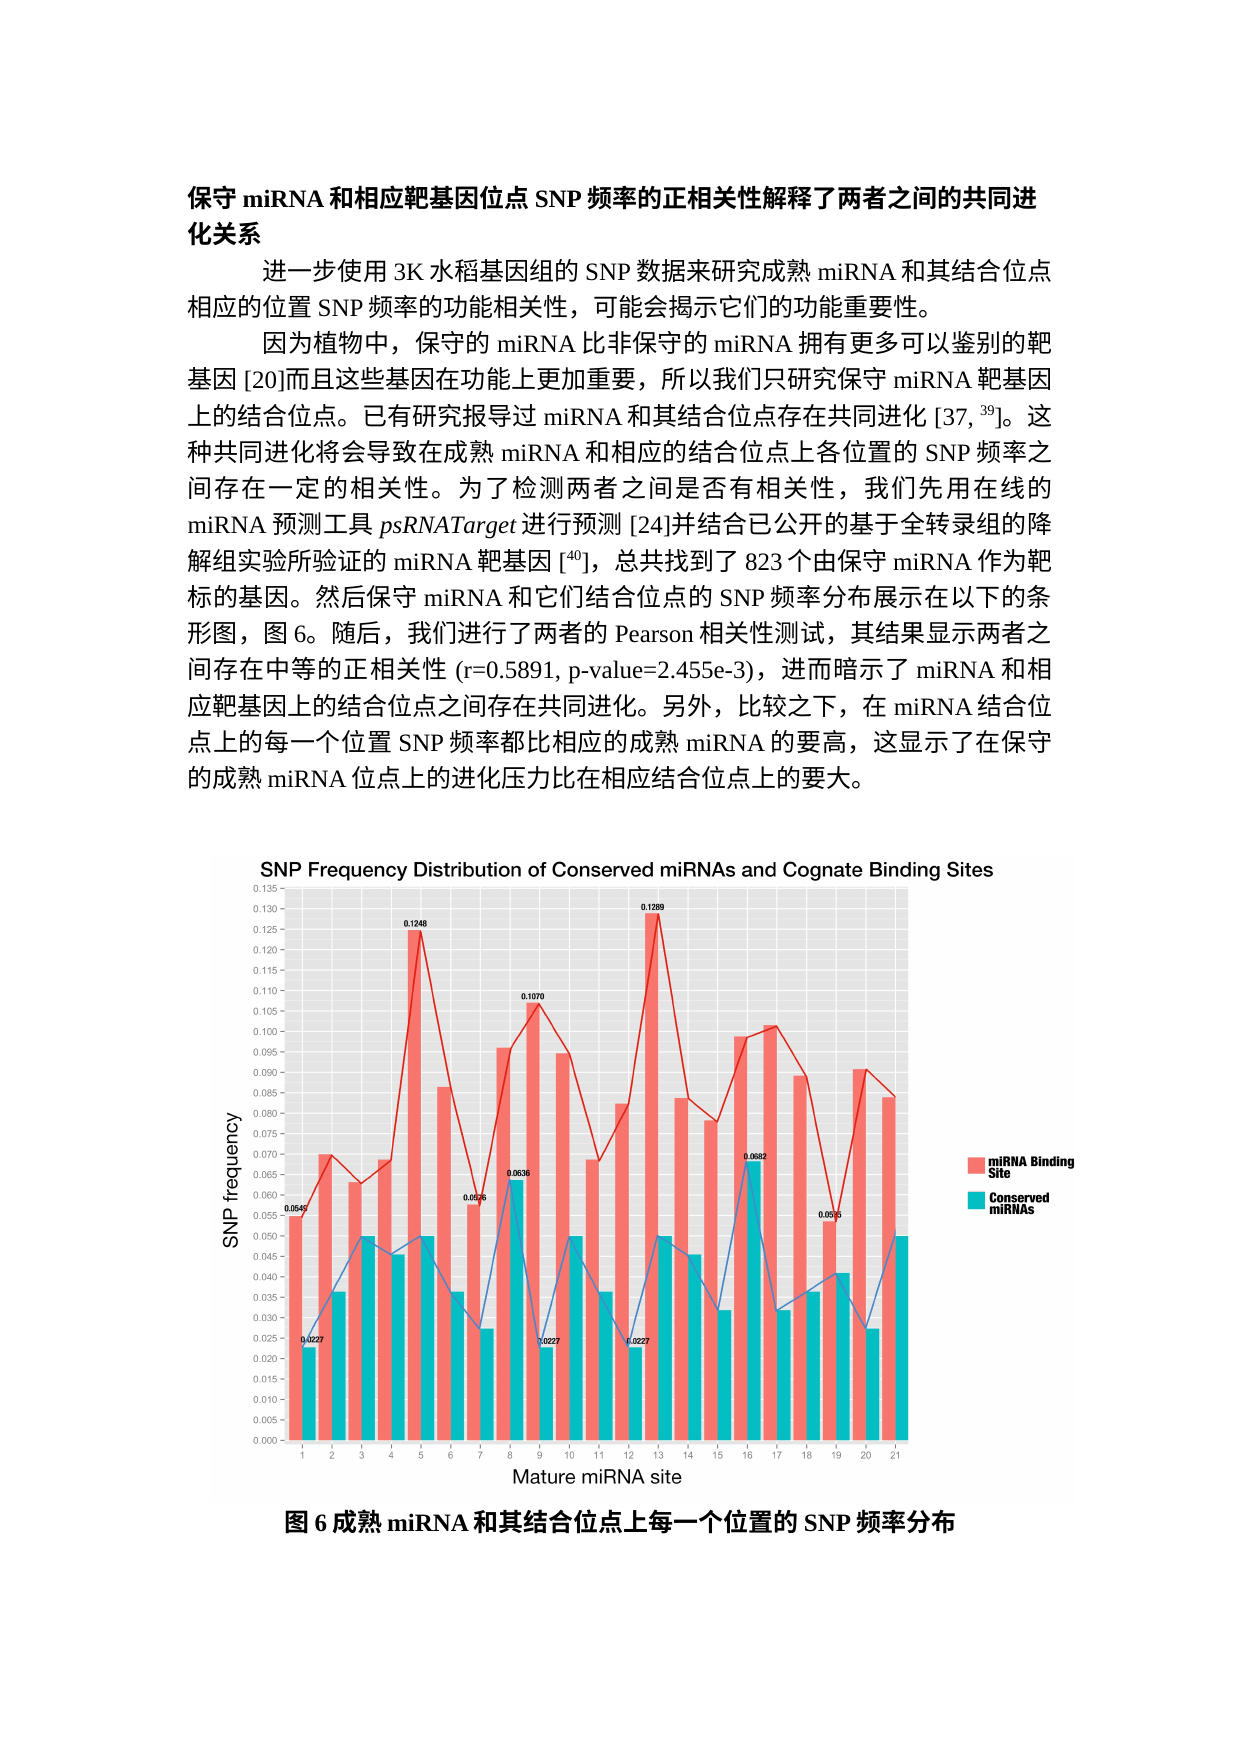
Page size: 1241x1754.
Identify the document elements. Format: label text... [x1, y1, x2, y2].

text 图6成熟miRNA和其结合位点上每一个位置的SNP频率分布 [187, 1502, 1053, 1539]
text 保守miRNA和相应靶基因位点SNP频率的正相关性解释了两者之间的共同进化关系 [187, 179, 1053, 251]
text 因为植物中，保守的miRNA比非保守的miRNA拥有更多可以鉴别的靶基因 [20]而且这些基因在功能上更加重要，所以我们只研究保守miRNA靶基因上的结合位点。已有研究报导过miRNA和其结合位点存在共同进化 [37, ]。这种共同进化将会导致在成熟miRNA和相应的结合位点上各位置的SNP频率之间存在一定的相关性。为了检测两者之间是否有相关性，我们先用在线的miRNA预测工具 psRNATarget进行预测 [24]并结合已公开的基于全转录组的降解组实验所验证的miRNA靶基因 []，总共找到了823个由保守miRNA作为靶标的基因。然后保守miRNA和它们结合位点的SNP频率分布展示在以下的条形图，图6。随后，我们进行了两者的Pearson相关性测试，其结果显示两者之间存在中等的正相关性 (r=0.5891, p-value=2.455e-3)，进而暗示了miRNA和相应靶基因上的结合位点之间存在共同进化。另外，比较之下，在miRNA结合位点上的每一个位置SNP频率都比相应的成熟miRNA的要高，这显示了在保守的成熟miRNA位点上的进化压力比在相应结合位点上的要大。 [187, 324, 1053, 795]
text 进一步使用3K水稻基因组的SNP数据来研究成熟miRNA和其结合位点相应的位置SNP频率的功能相关性，可能会揭示它们的功能重要性。 [187, 251, 1053, 324]
picture [211, 854, 1076, 1503]
